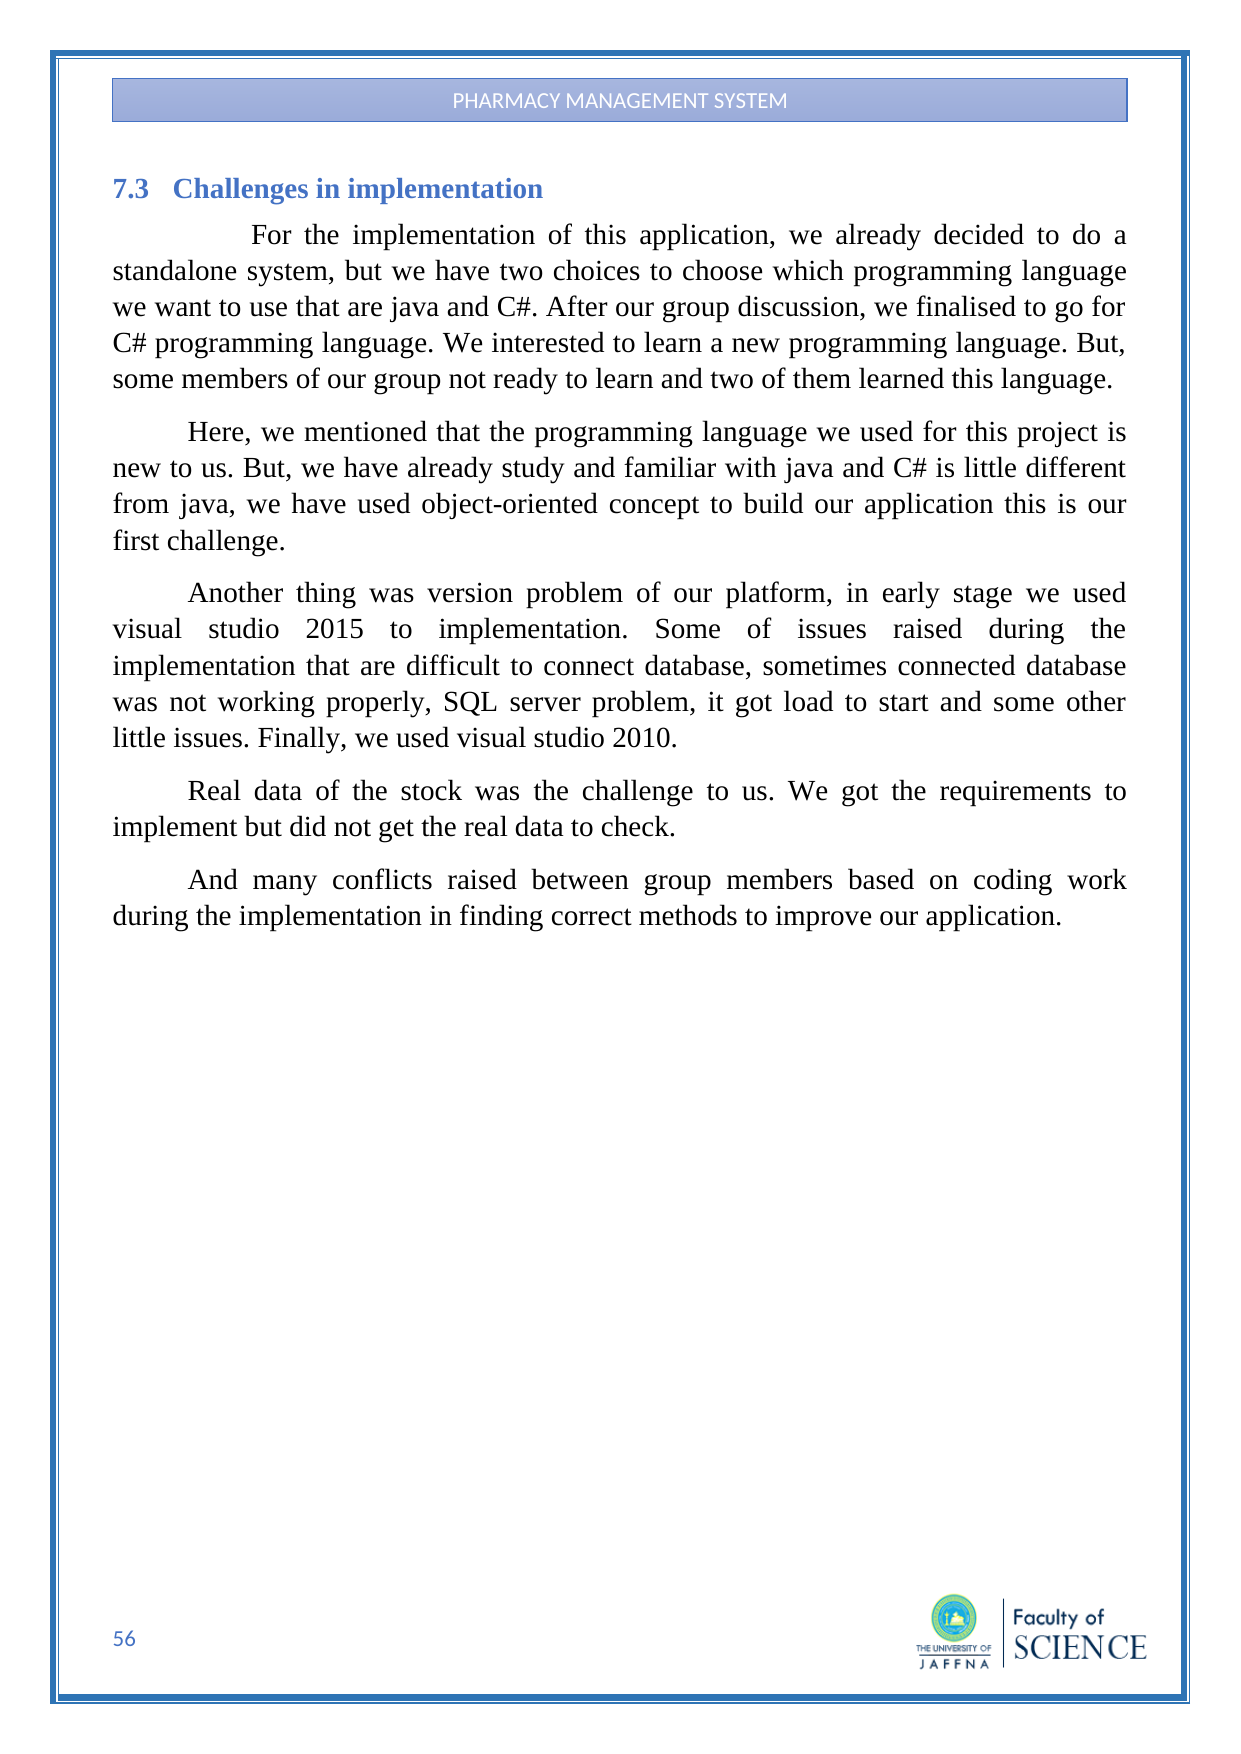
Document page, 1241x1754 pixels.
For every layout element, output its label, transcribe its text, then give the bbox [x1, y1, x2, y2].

text For the implementation of this application, we already decided to do a standalone system, but we have two choices to choose which programming language we want to use that are java and C#. After our group discussion, we finalised to go for C# programming language. We interested to learn a new programming language. But, some members of our group not ready to learn and two of them learned this language. [112, 217, 1128, 395]
text And many conflicts raised between group members based on coding work during the implementation in finding correct methods to improve our application. [112, 862, 1128, 932]
text Another thing was version problem of our platform, in early stage we used visual studio 2015 to implementation. Some of issues raised during the implementation that are difficult to connect database, sometimes connected database was not working properly, SQL server problem, it got load to start and some other little issues. Finally, we used visual studio 2010. [112, 576, 1128, 754]
subtitle Challenges in implementation [112, 171, 1128, 204]
text Real data of the stock was the challenge to us. We got the requirements to implement but did not get the real data to check. [112, 773, 1128, 843]
text Here, we mentioned that the programming language we used for this project is new to us. But, we have already study and familiar with java and C# is little different from java, we have used object-oriented concept to build our application this is our first challenge. [112, 414, 1128, 556]
picture [879, 1589, 1181, 1674]
